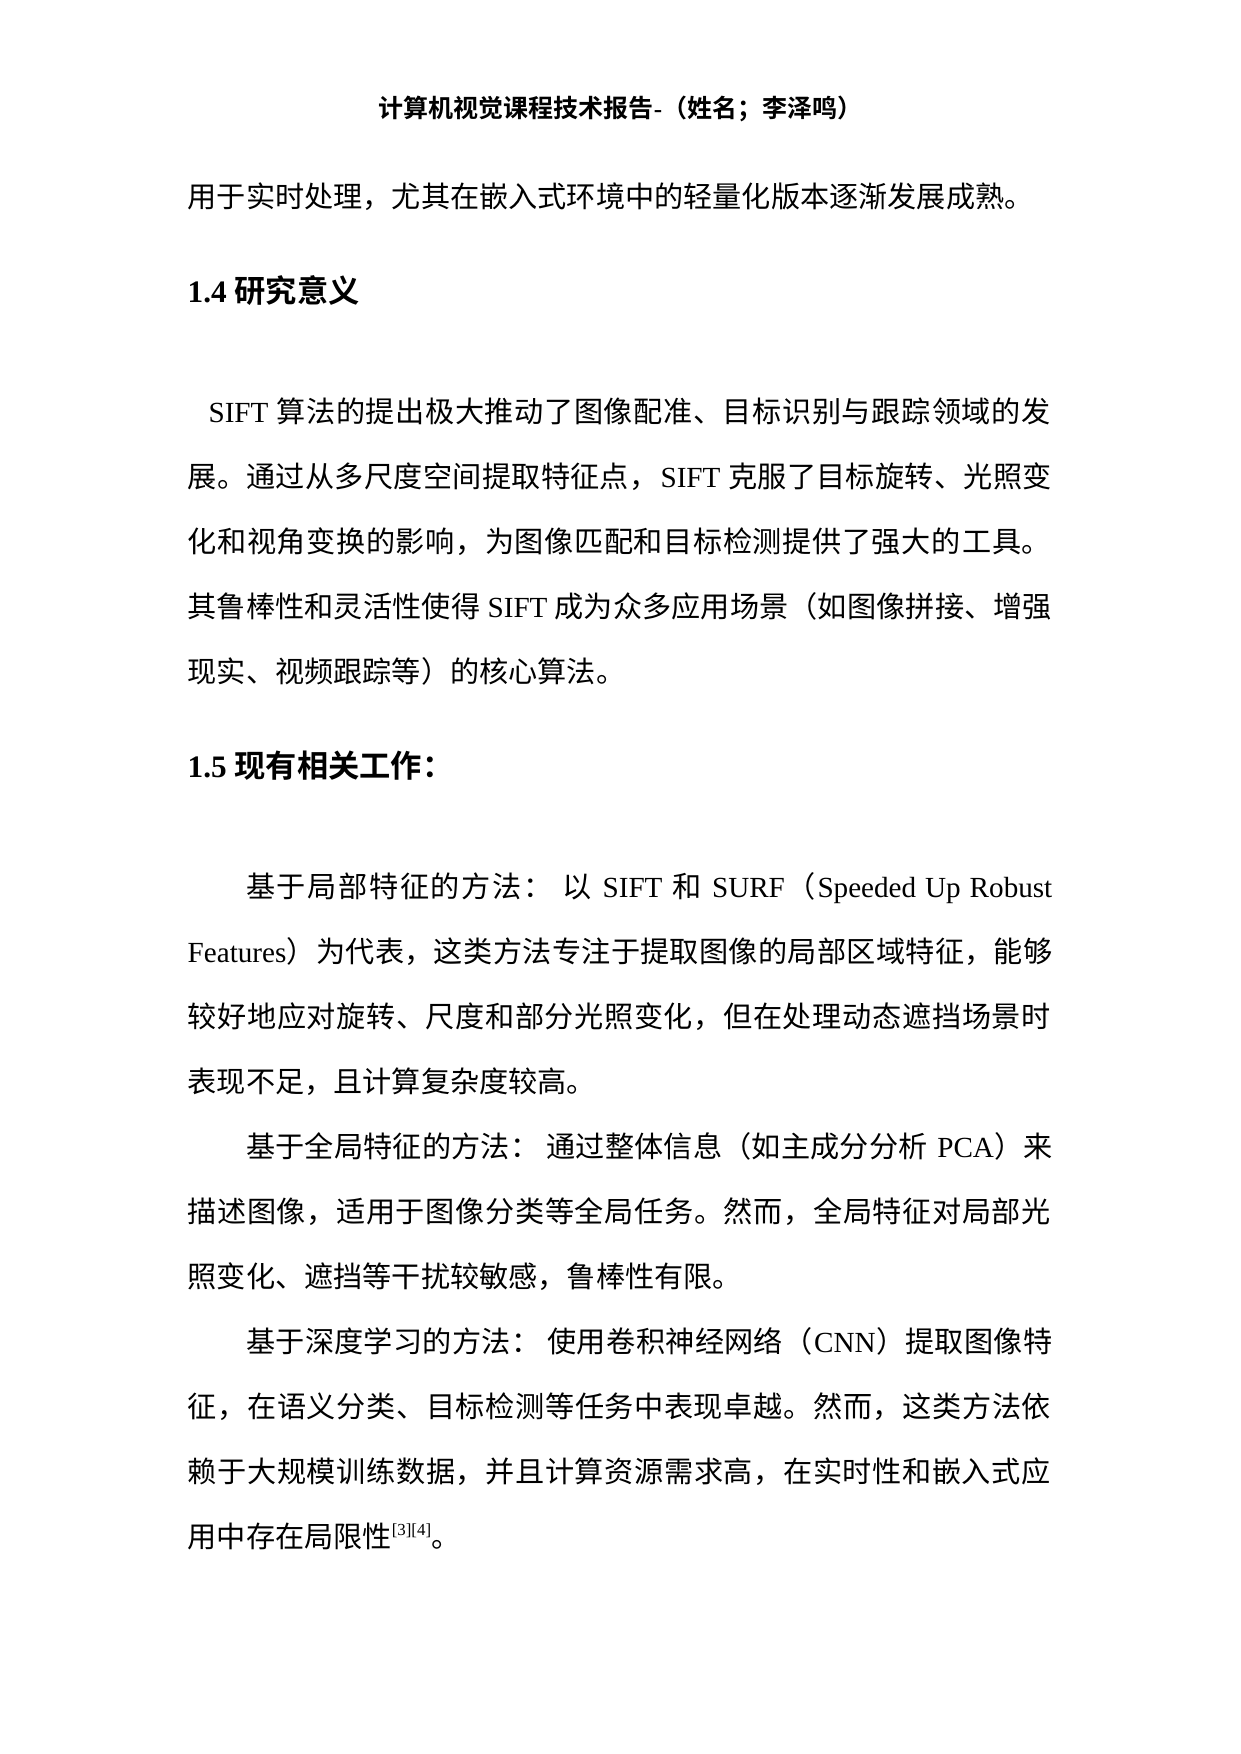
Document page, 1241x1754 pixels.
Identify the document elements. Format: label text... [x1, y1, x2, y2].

text SIFT 算法的提出极大推动了图像配准、目标识别与跟踪领域的发展。通过从多尺度空间提取特征点，SIFT 克服了目标旋转、光照变化和视角变换的影响，为图像匹配和目标检测提供了强大的工具。其鲁棒性和灵活性使得 SIFT 成为众多应用场景（如图像拼接、增强现实、视频跟踪等）的核心算法。 [187, 377, 1053, 702]
subtitle 1.4 研究意义 [187, 256, 1053, 321]
text 基于局部特征的方法： 以 SIFT 和 SURF（Speeded Up Robust Features）为代表，这类方法专注于提取图像的局部区域特征，能够较好地应对旋转、尺度和部分光照变化，但在处理动态遮挡场景时表现不足，且计算复杂度较高。 [187, 852, 1053, 1112]
text 基于全局特征的方法： 通过整体信息（如主成分分析 PCA）来描述图像，适用于图像分类等全局任务。然而，全局特征对局部光照变化、遮挡等干扰较敏感，鲁棒性有限。 [187, 1112, 1053, 1307]
text 基于深度学习的方法： 使用卷积神经网络（CNN）提取图像特征，在语义分类、目标检测等任务中表现卓越。然而，这类方法依赖于大规模训练数据，并且计算资源需求高，在实时性和嵌入式应用中存在局限性[3][4]。 [187, 1307, 1053, 1567]
subtitle 1.5 现有相关工作： [187, 731, 1053, 796]
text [187, 162, 1053, 227]
